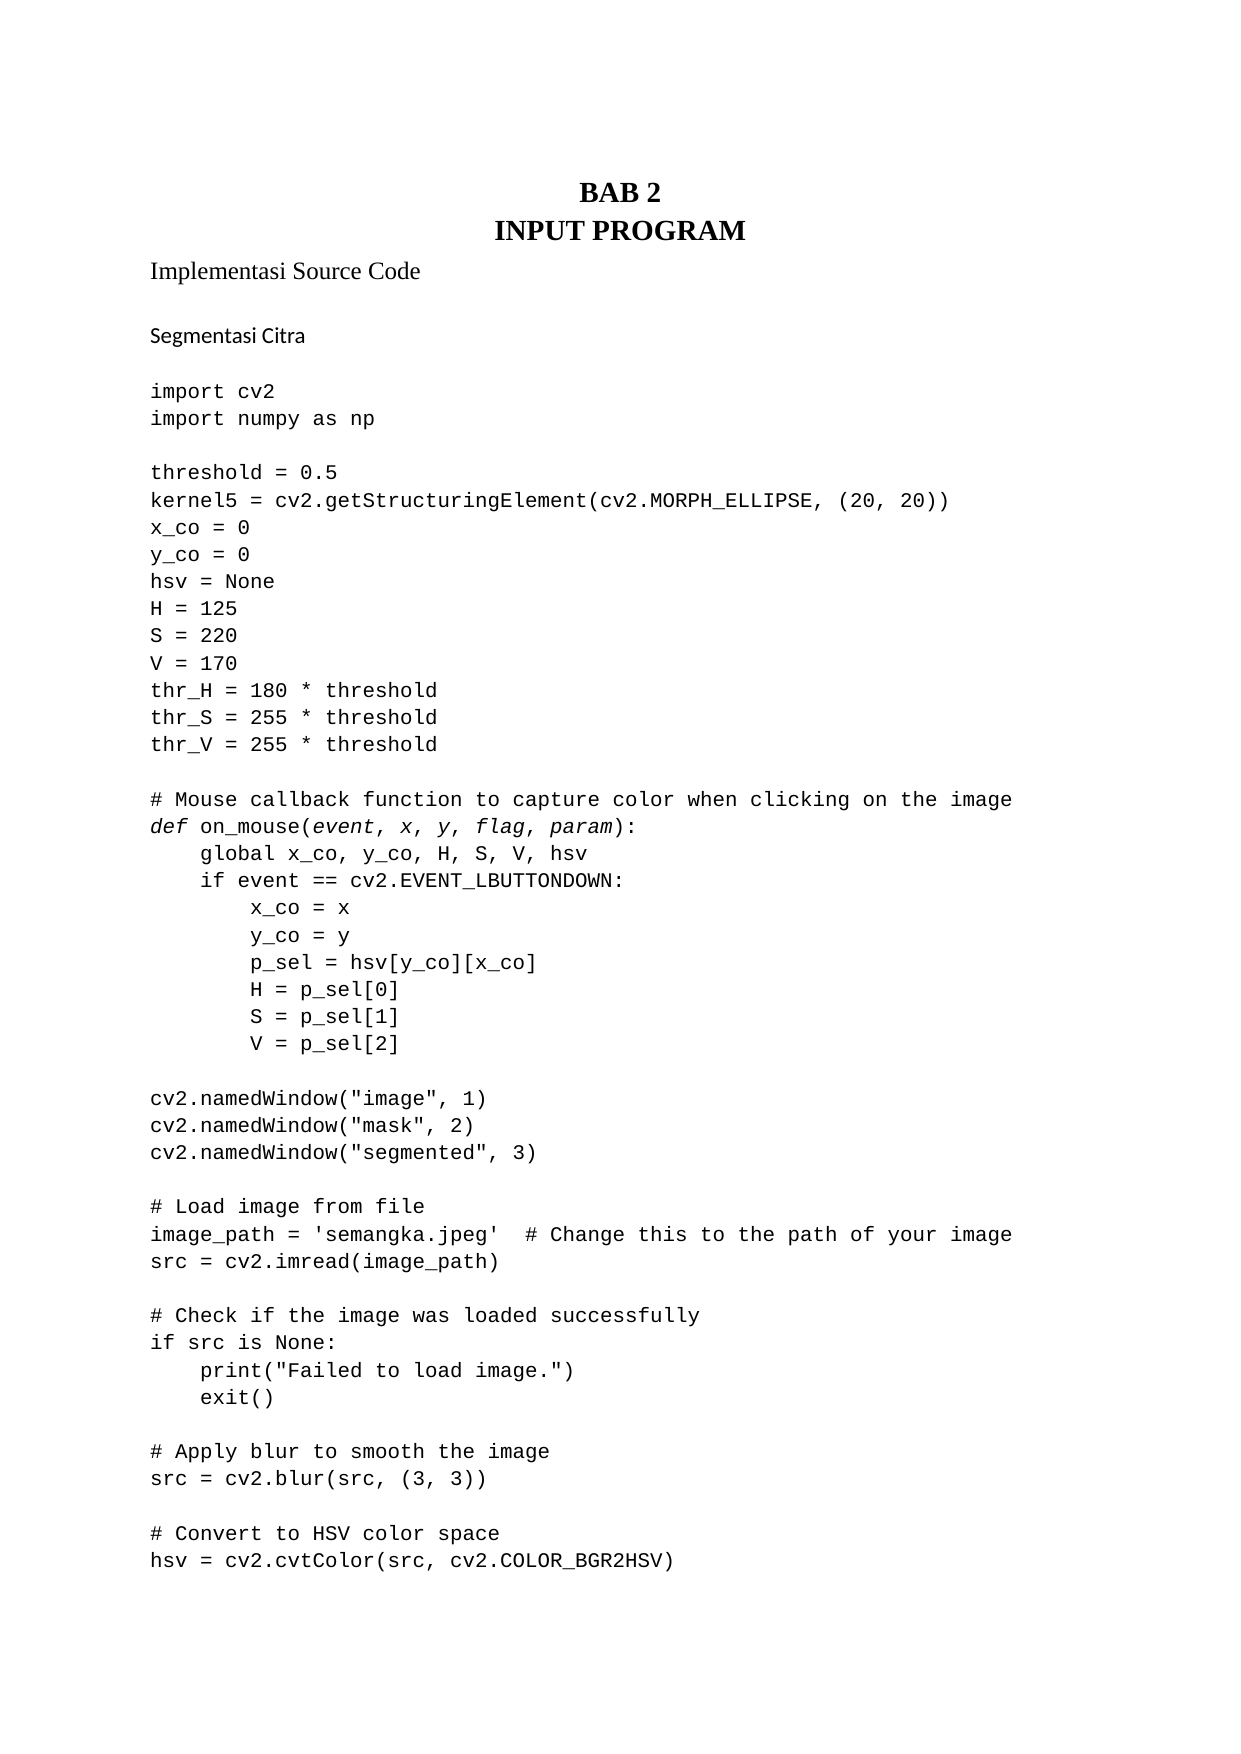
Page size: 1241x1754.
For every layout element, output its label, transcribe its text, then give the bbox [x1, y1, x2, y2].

text thr_H = 180 * threshold [150, 680, 1090, 703]
text V = p_sel[2] [150, 1033, 1090, 1057]
text kernel5 = cv2.getStructuringElement(cv2.MORPH_ELLIPSE, (20, 20)) [150, 489, 1090, 513]
text # Load image from file [150, 1196, 1090, 1220]
text hsv = None [150, 571, 1090, 595]
text S = 220 [150, 626, 1090, 649]
text x_co = 0 [150, 517, 1090, 540]
text threshold = 0.5 [150, 462, 1090, 486]
text thr_S = 255 * threshold [150, 707, 1090, 731]
text p_sel = hsv[y_co][x_co] [150, 952, 1090, 975]
subtitle BAB 2 INPUT PROGRAM [150, 175, 1090, 247]
text H = 125 [150, 598, 1090, 622]
text image_path = 'semangka.jpeg' # Change this to the path of your image [150, 1224, 1090, 1247]
text y_co = y [150, 924, 1090, 948]
subtitle Implementasi Source Code [150, 256, 1090, 285]
text if src is None: [150, 1332, 1090, 1356]
text exit() [150, 1387, 1090, 1410]
text print("Failed to load image.") [150, 1359, 1090, 1383]
text # Convert to HSV color space [150, 1523, 1090, 1546]
text import numpy as np [150, 408, 1090, 432]
text import cv2 [150, 381, 1090, 404]
text thr_V = 255 * threshold [150, 734, 1090, 758]
text cv2.namedWindow("image", 1) [150, 1088, 1090, 1111]
text if event == cv2.EVENT_LBUTTONDOWN: [150, 870, 1090, 894]
text cv2.namedWindow("mask", 2) [150, 1115, 1090, 1138]
text # Mouse callback function to capture color when clicking on the image [150, 789, 1090, 812]
text S = p_sel[1] [150, 1006, 1090, 1030]
text Segmentasi Citra [150, 289, 1090, 349]
text # Check if the image was loaded successfully [150, 1305, 1090, 1329]
text cv2.namedWindow("segmented", 3) [150, 1142, 1090, 1166]
text src = cv2.imread(image_path) [150, 1251, 1090, 1274]
text global x_co, y_co, H, S, V, hsv [150, 843, 1090, 867]
text x_co = x [150, 897, 1090, 921]
text y_co = 0 [150, 544, 1090, 568]
text src = cv2.blur(src, (3, 3)) [150, 1468, 1090, 1492]
text hsv = cv2.cvtColor(src, cv2.COLOR_BGR2HSV) [150, 1550, 1090, 1573]
text H = p_sel[0] [150, 979, 1090, 1003]
text # Apply blur to smooth the image [150, 1441, 1090, 1465]
text def on_mouse(event, x, y, flag, param): [150, 816, 1090, 839]
text V = 170 [150, 653, 1090, 676]
